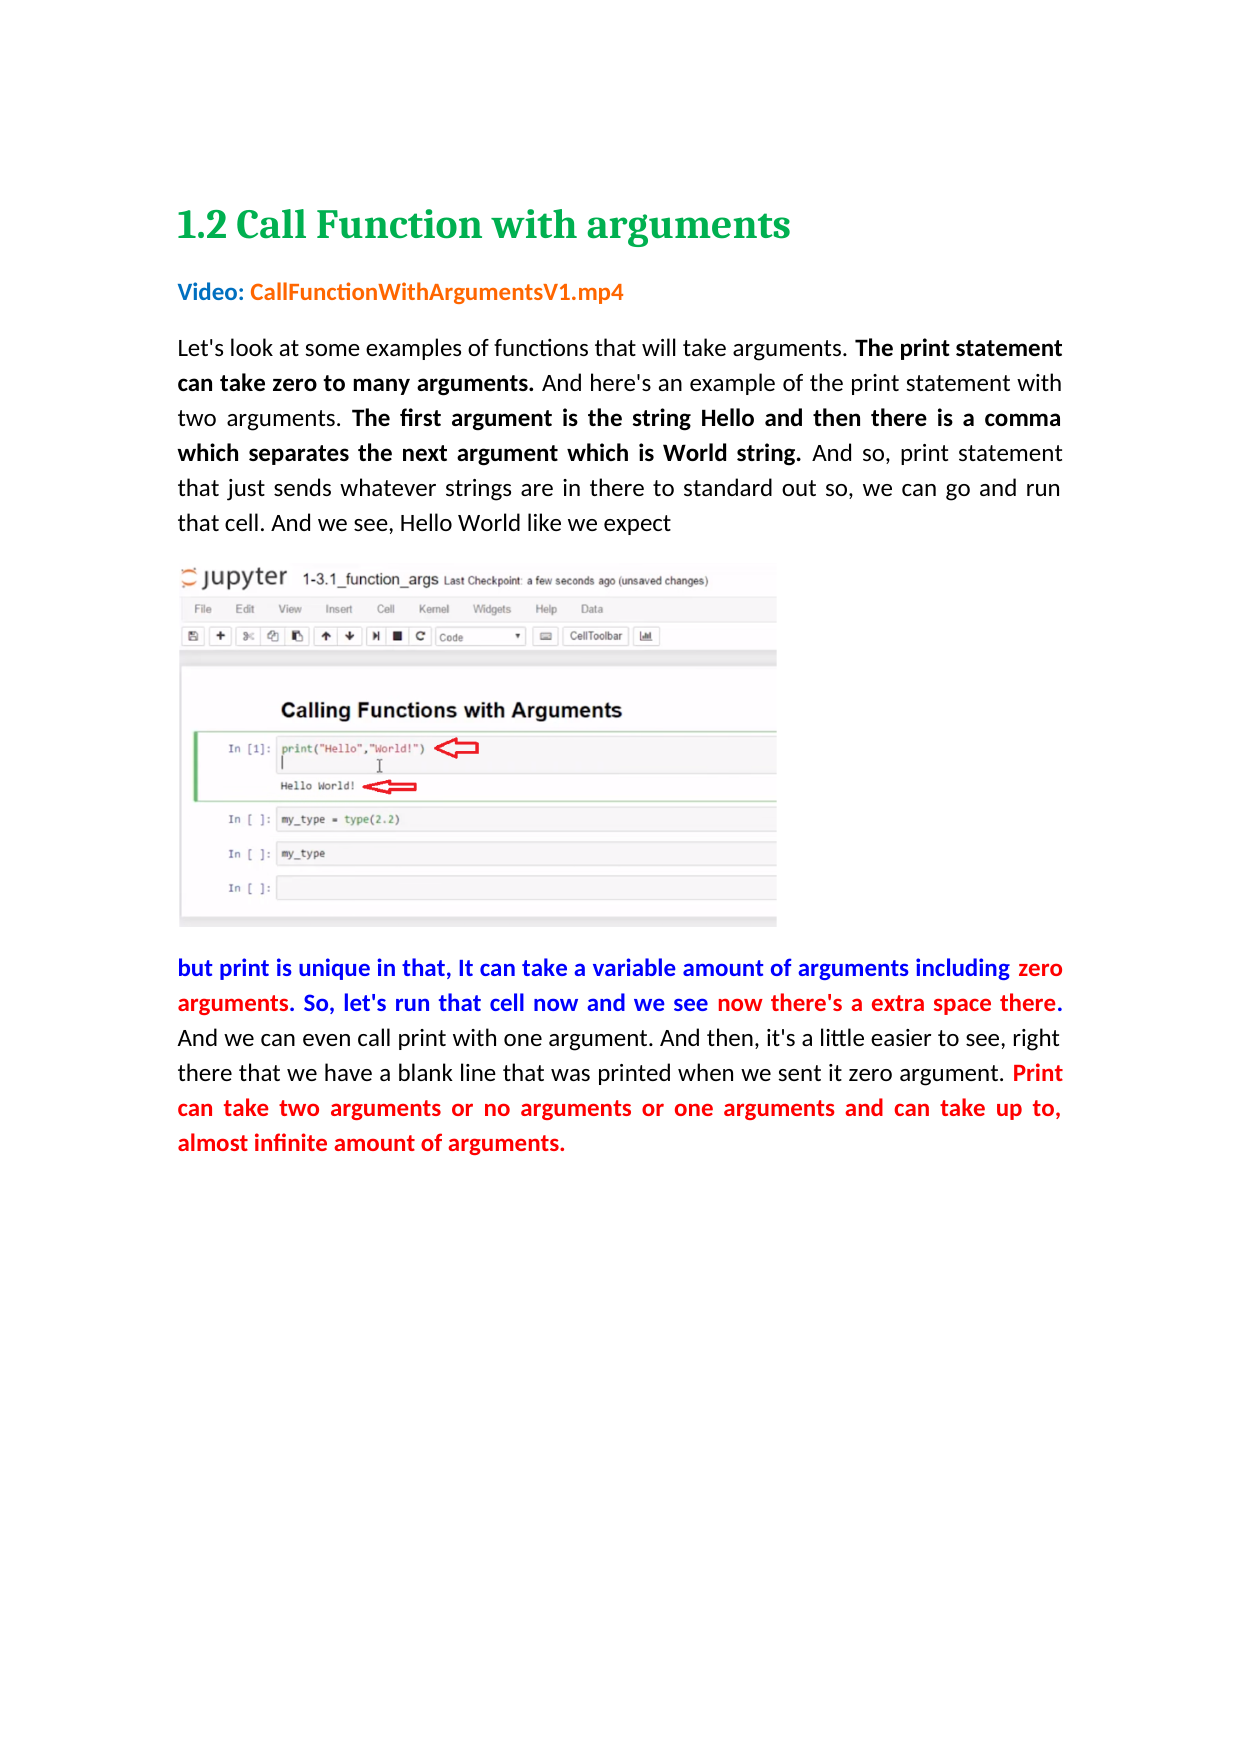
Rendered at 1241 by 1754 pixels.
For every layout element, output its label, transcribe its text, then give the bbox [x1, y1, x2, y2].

picture [177, 563, 777, 927]
text Let's look at some examples of functions that will take arguments. The print statement can take zero to many arguments. And here's an example of the print statement with two arguments. The first argument is the string Hello and then there is a comma which separates the next argument which is World string. And so, print statement that just sends whatever strings are in there to standard out so, we can go and run that cell. And we see, Hello World like we expect [177, 332, 1063, 538]
text 1.2 Call Function with arguments [177, 201, 1063, 248]
text but print is unique in that, It can take a variable amount of arguments including zero arguments. So, let's run that cell now and we see now there's a extra space there. And we can even call print with one argument. And then, it's a little easier to see, right there that we have a blank line that was printed when we sent it zero argument. Print can take two arguments or no arguments or one arguments and can take up to, almost infinite amount of arguments. [177, 952, 1063, 1157]
text Video: CallFunctionWithArgumentsV1.mp4 [177, 277, 1063, 307]
